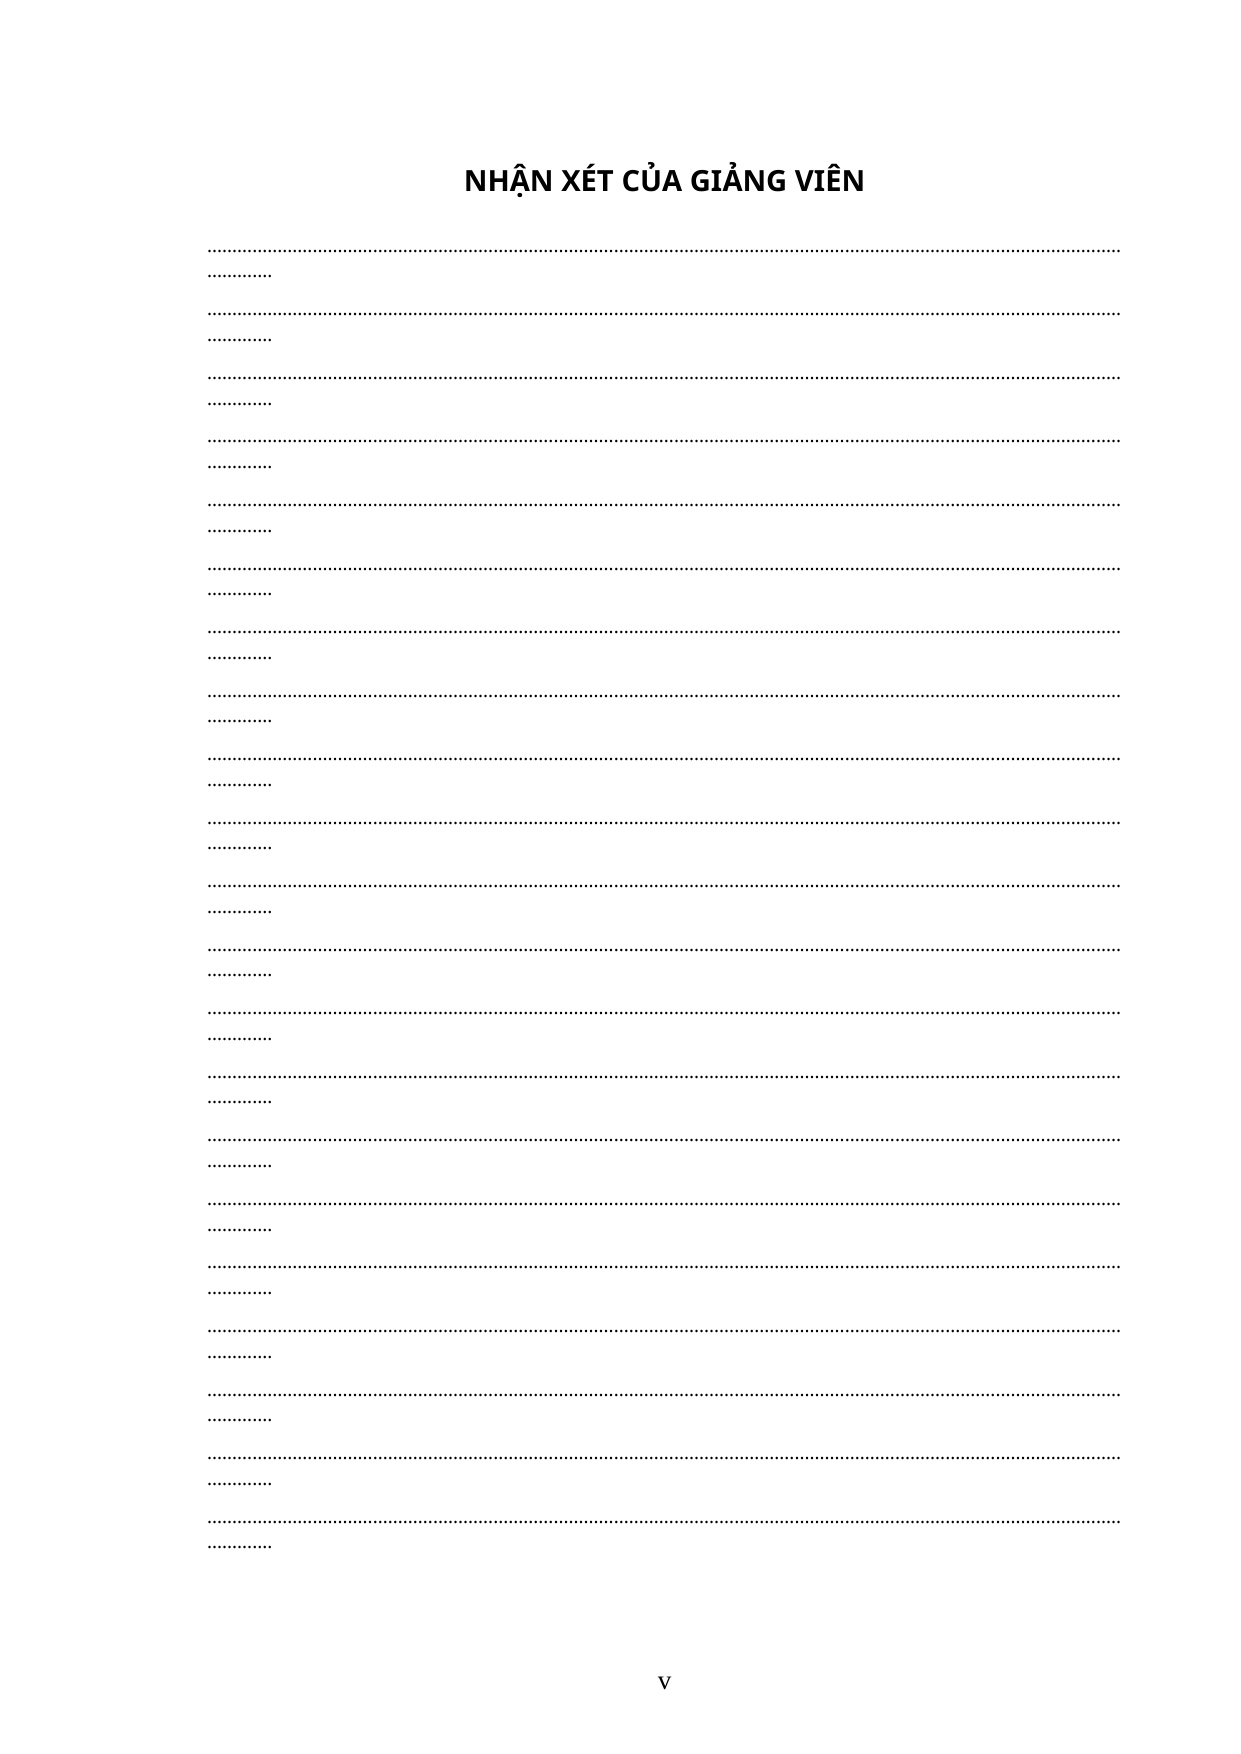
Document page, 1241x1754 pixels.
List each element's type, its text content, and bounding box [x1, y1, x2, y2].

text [207, 1503, 1122, 1554]
subtitle NHẬN XÉT CỦA GIẢNG VIÊN [207, 160, 1122, 200]
